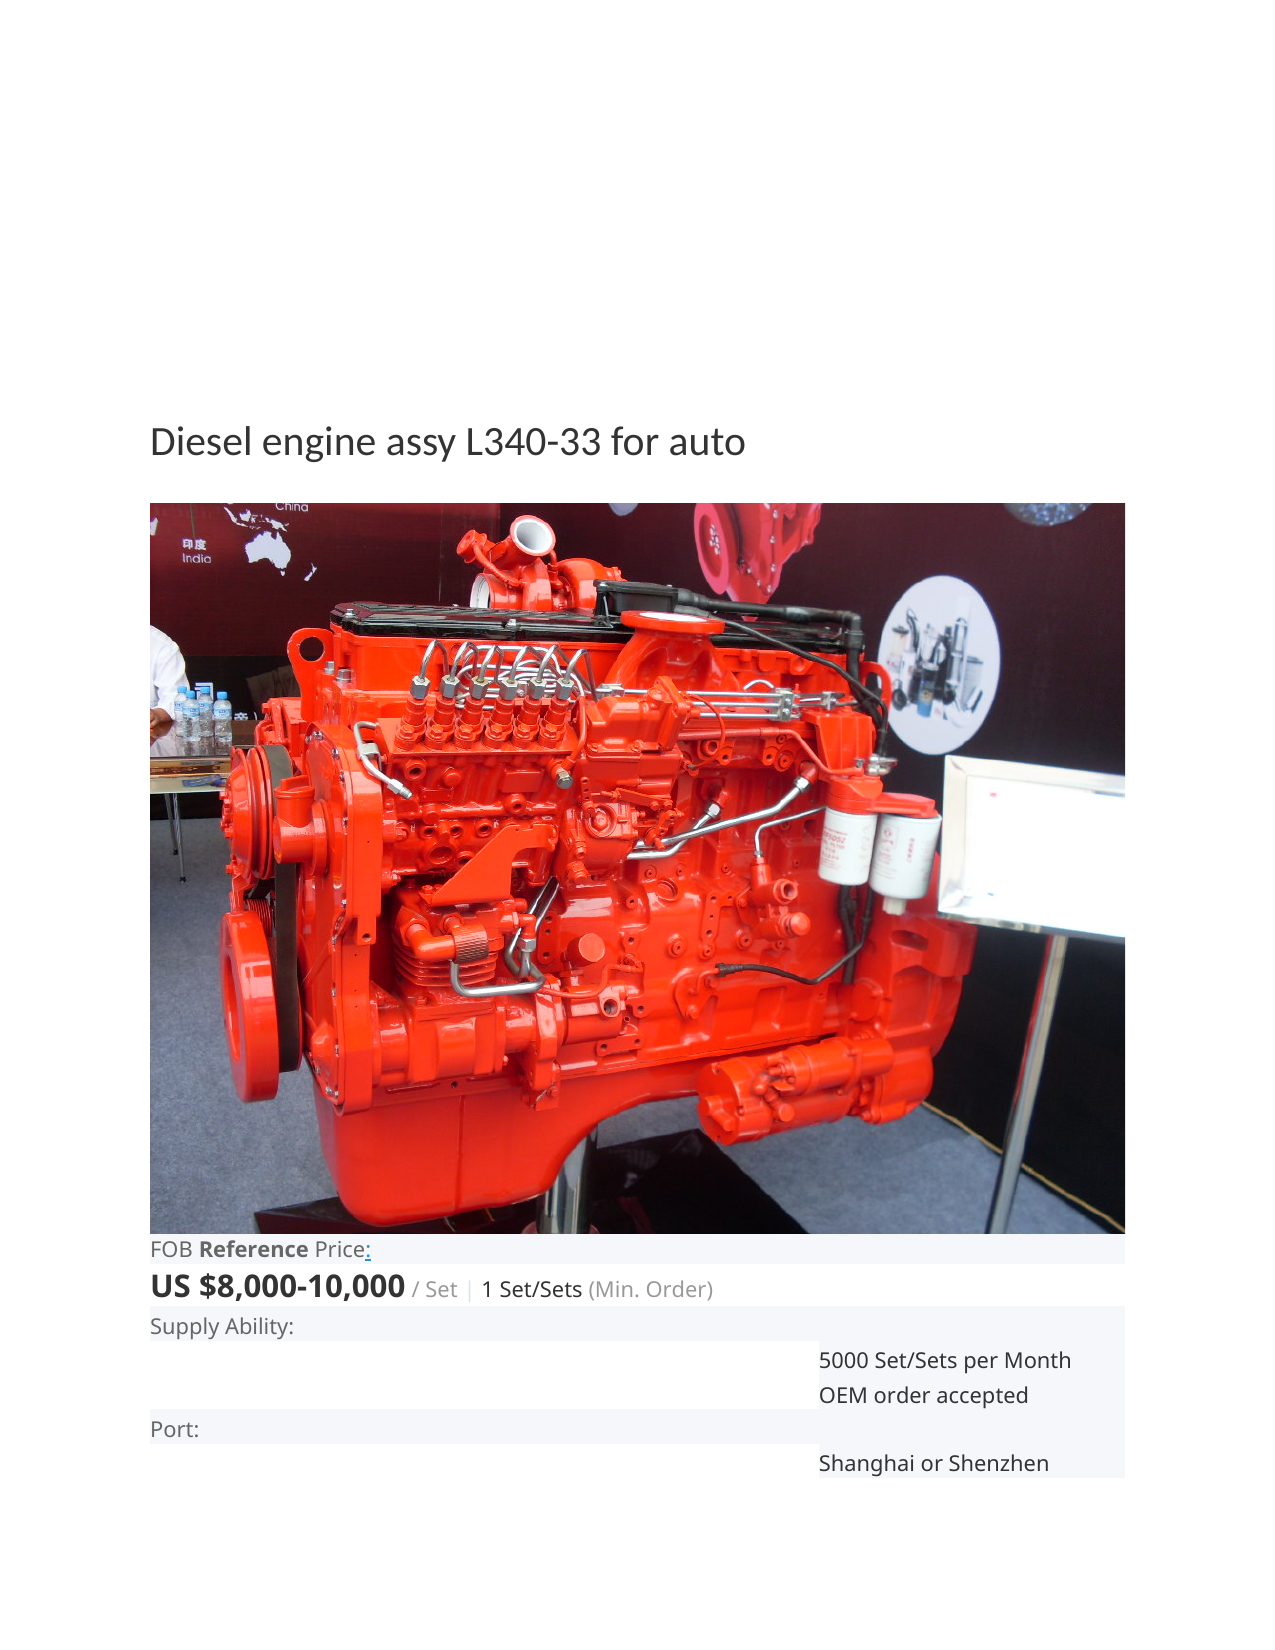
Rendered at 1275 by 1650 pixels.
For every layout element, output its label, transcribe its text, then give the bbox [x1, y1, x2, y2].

picture [150, 503, 1125, 1234]
text 5000 Set/Sets per Month OEM order accepted [819, 1341, 1125, 1409]
text Supply Ability: [150, 1306, 1125, 1341]
text Port: [150, 1409, 1125, 1444]
text US $8,000-10,000 / Set | 1 Set/Sets (Min. Order) [150, 1264, 1125, 1306]
text Shanghai or Shenzhen [819, 1444, 1125, 1478]
text Diesel engine assy L340-33 for auto [150, 415, 1125, 466]
text FOB Reference Price: [150, 1234, 1125, 1264]
